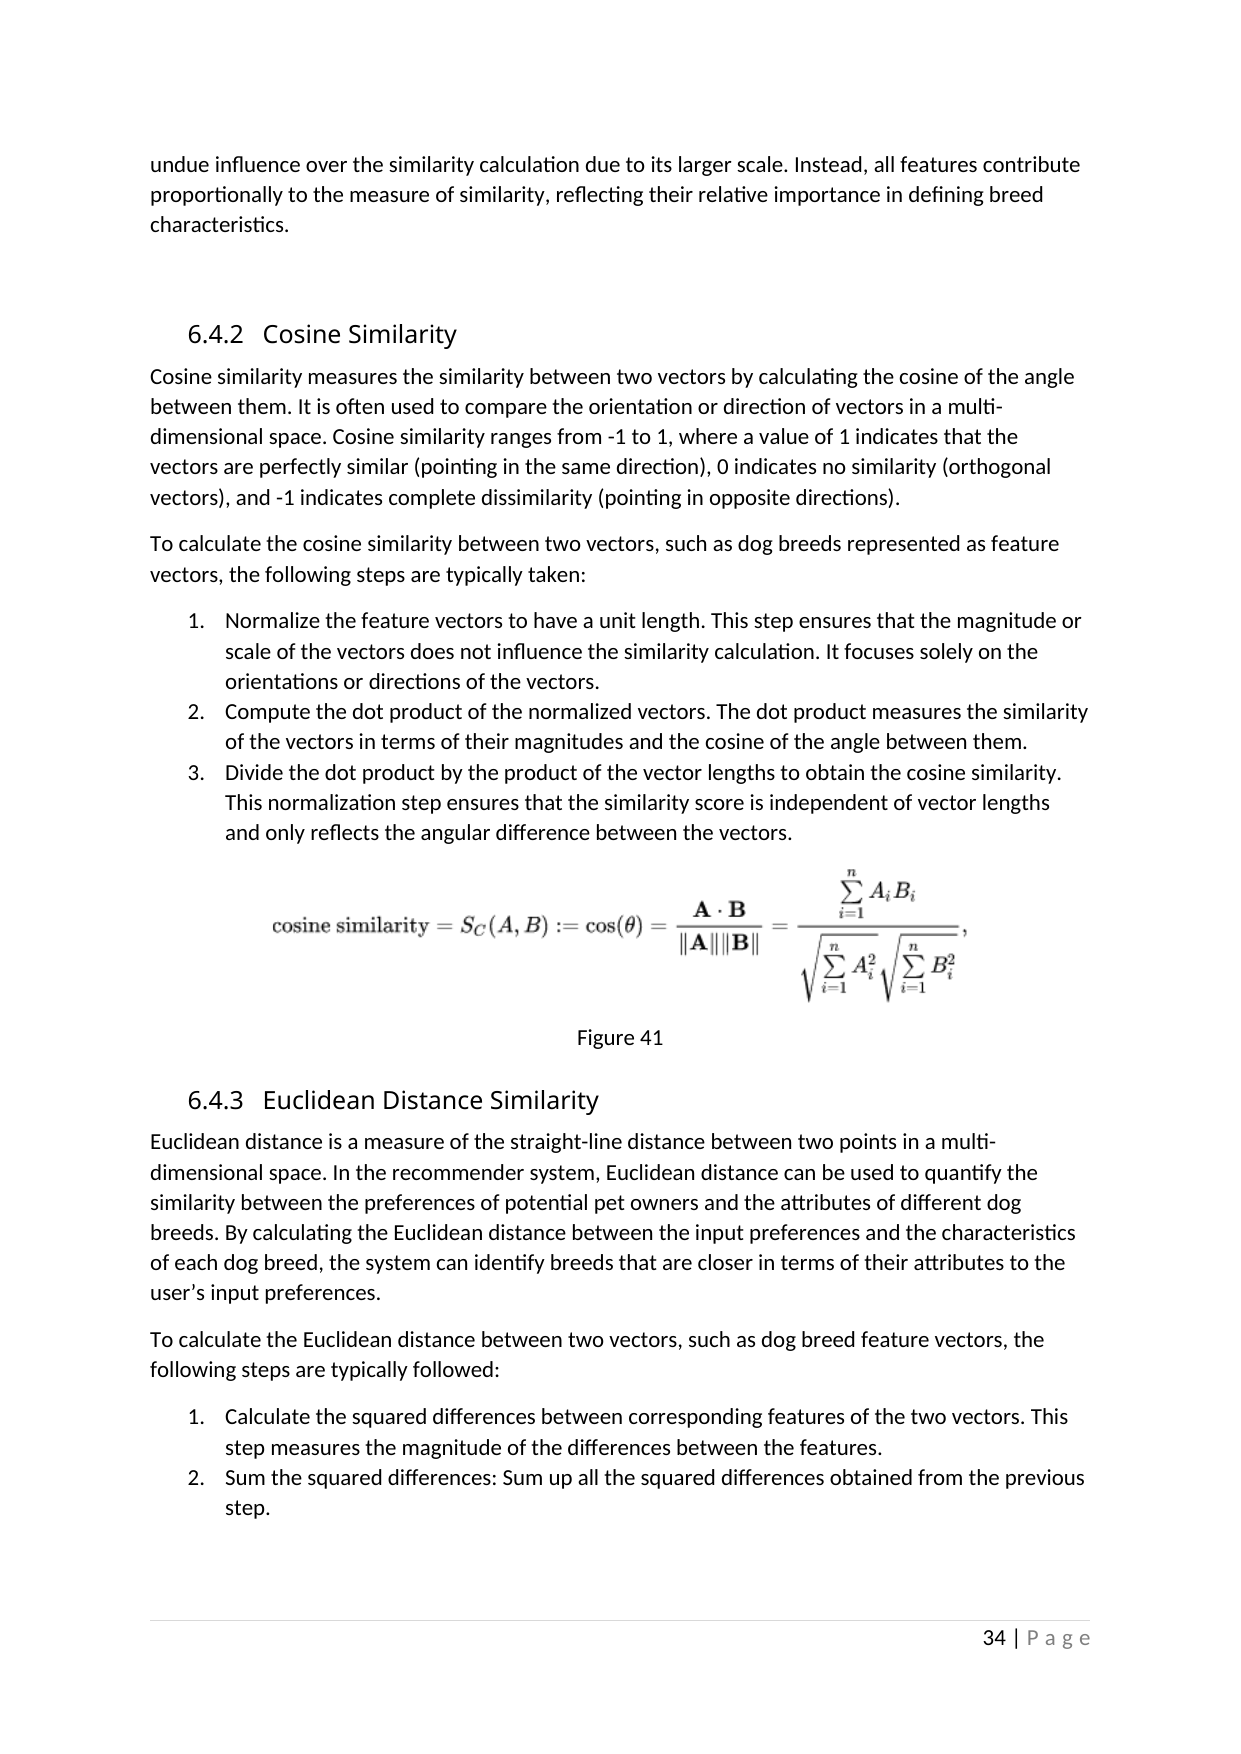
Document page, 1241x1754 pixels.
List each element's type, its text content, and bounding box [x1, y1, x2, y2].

list Divide the dot product by the product of the vector lengths to obtain the cosine similarity. This normalization step ensures that the similarity score is independent of vector lengths and only reflects the angular difference between the vectors. [187, 758, 1090, 846]
picture [272, 865, 968, 1004]
text Euclidean distance is a measure of the straight-line distance between two points in a multi-dimensional space. In the recommender system, Euclidean distance can be used to quantify the similarity between the preferences of potential pet owners and the attributes of different dog breeds. By calculating the Euclidean distance between the input preferences and the characteristics of each dog breed, the system can identify breeds that are closer in terms of their attributes to the user’s input preferences. [150, 1127, 1090, 1306]
text To calculate the Euclidean distance between two vectors, such as dog breed feature vectors, the following steps are typically followed: [150, 1325, 1090, 1383]
list Compute the dot product of the normalized vectors. The dot product measures the similarity of the vectors in terms of their magnitudes and the cosine of the angle between them. [187, 697, 1090, 755]
text Cosine similarity measures the similarity between two vectors by calculating the cosine of the angle between them. It is often used to compare the orientation or direction of vectors in a multi-dimensional space. Cosine similarity ranges from -1 to 1, where a value of 1 indicates that the vectors are perfectly similar (pointing in the same direction), 0 indicates no similarity (orthogonal vectors), and -1 indicates complete dissimilarity (pointing in opposite directions). [150, 362, 1090, 511]
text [150, 150, 1090, 238]
list Sum the squared differences: Sum up all the squared differences obtained from the previous step. [187, 1463, 1090, 1521]
list Calculate the squared differences between corresponding features of the two vectors. This step measures the magnitude of the differences between the features. [187, 1402, 1090, 1461]
text To calculate the cosine similarity between two vectors, such as dog breeds represented as feature vectors, the following steps are typically taken: [150, 529, 1090, 588]
list Normalize the feature vectors to have a unit length. This step ensures that the magnitude or scale of the vectors does not influence the similarity calculation. It focuses solely on the orientations or directions of the vectors. [187, 607, 1090, 695]
text Figure 41 [150, 1023, 1090, 1051]
